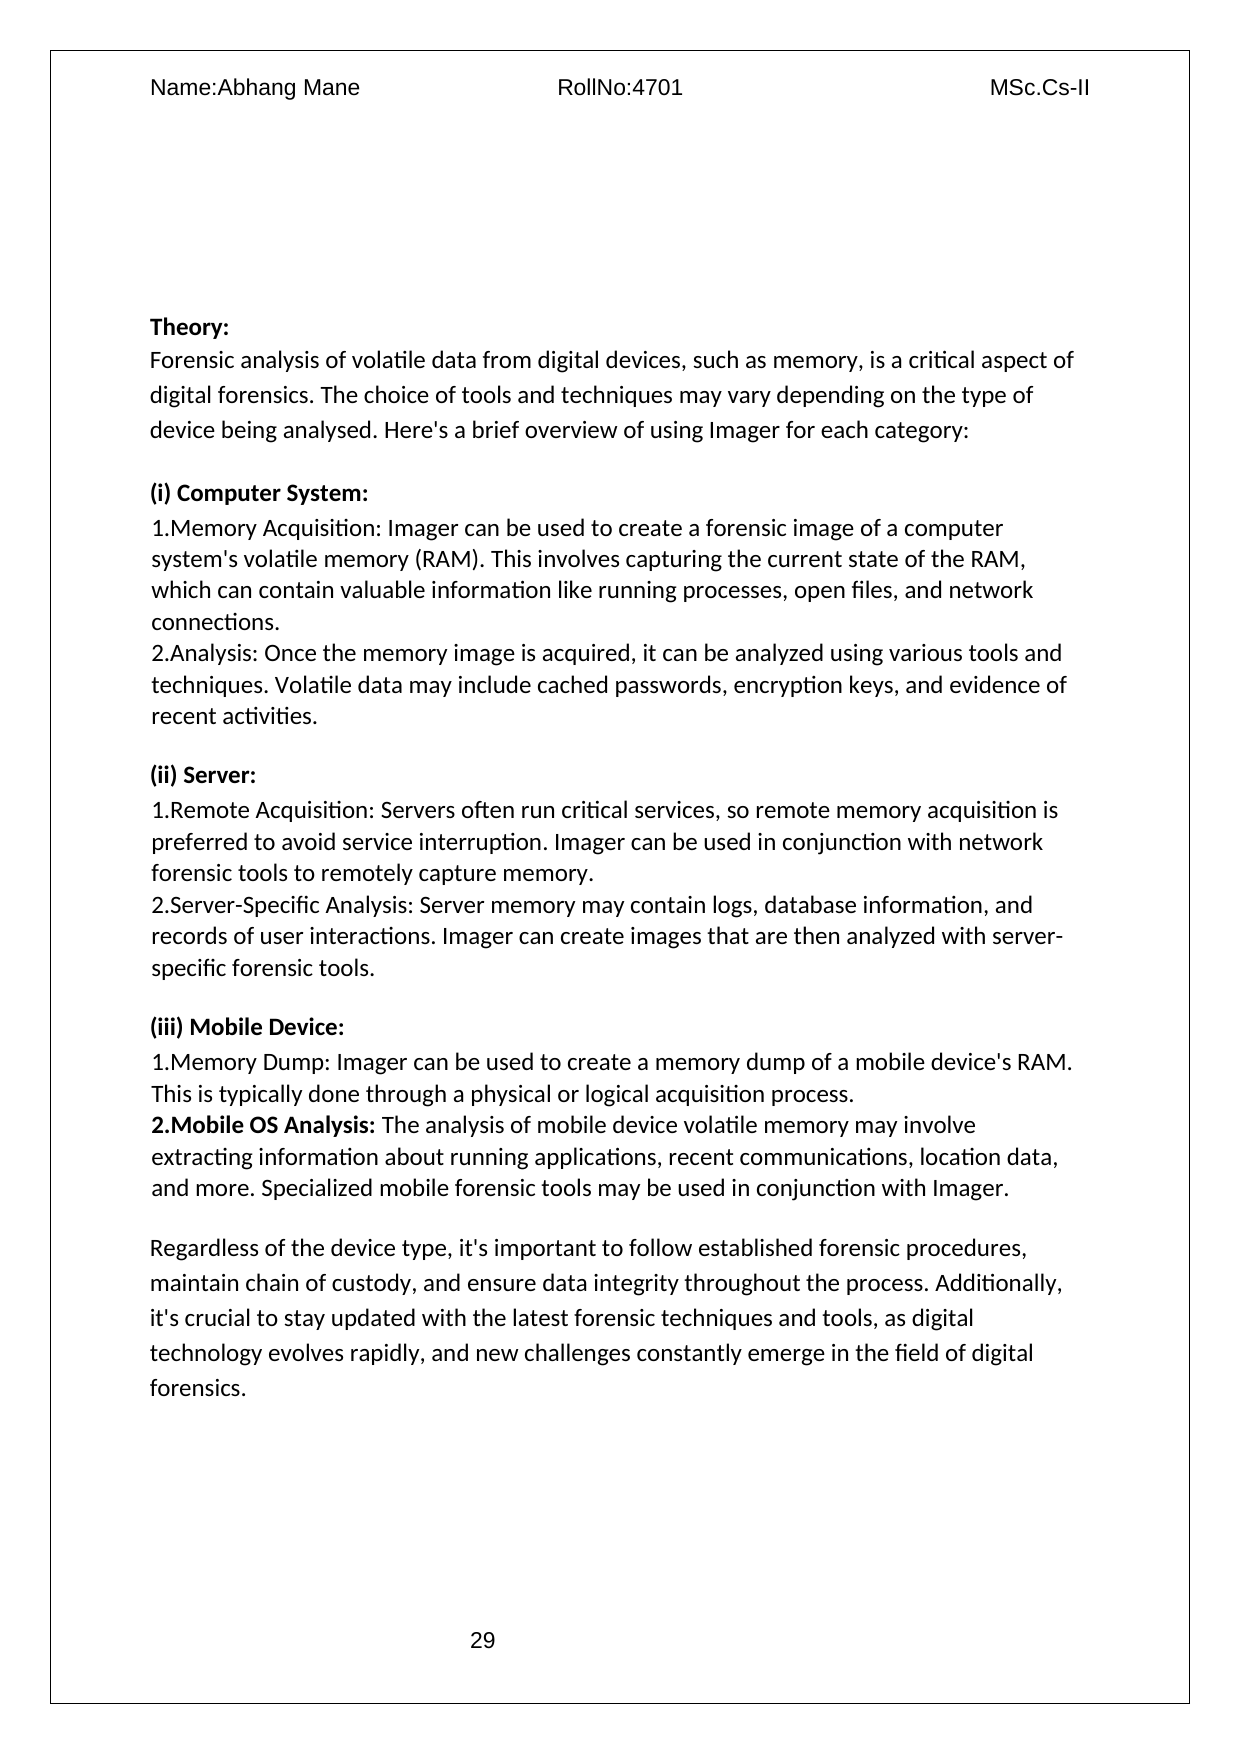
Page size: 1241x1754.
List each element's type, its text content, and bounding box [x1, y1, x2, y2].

text Regardless of the device type, it's important to follow established forensic procedures, maintain chain of custody, and ensure data integrity throughout the process. Additionally, it's crucial to stay updated with the latest forensic techniques and tools, as digital technology evolves rapidly, and new challenges constantly emerge in the field of digital forensics. [149, 1232, 1082, 1402]
text 2.Mobile OS Analysis: The analysis of mobile device volatile memory may involve extracting information about running applications, recent communications, location data, and more. Specialized mobile forensic tools may be used in conjunction with Imager. [151, 1109, 1082, 1203]
text Theory: [150, 311, 1090, 342]
text 1.Memory Acquisition: Imager can be used to create a forensic image of a computer system's volatile memory (RAM). This involves capturing the current state of the RAM, which can contain valuable information like running processes, open files, and network connections. [151, 512, 1082, 636]
text 2.Analysis: Once the memory image is acquired, it can be analyzed using various tools and techniques. Volatile data may include cached passwords, encryption keys, and evidence of recent activities. [151, 637, 1082, 731]
text (ii) Server: [149, 760, 1082, 790]
text Forensic analysis of volatile data from digital devices, such as memory, is a critical aspect of digital forensics. The choice of tools and techniques may vary depending on the type of device being analysed. Here's a brief overview of using Imager for each category: [149, 344, 1082, 444]
text 2.Server-Specific Analysis: Server memory may contain logs, database information, and records of user interactions. Imager can create images that are then analyzed with server-specific forensic tools. [151, 889, 1082, 982]
text (i) Computer System: [149, 477, 1082, 507]
text 1.Remote Acquisition: Servers often run critical services, so remote memory acquisition is preferred to avoid service interruption. Imager can be used in conjunction with network forensic tools to remotely capture memory. [151, 795, 1082, 888]
text 1.Memory Dump: Imager can be used to create a memory dump of a mobile device's RAM. This is typically done through a physical or logical acquisition process. [151, 1046, 1082, 1108]
text (iii) Mobile Device: [149, 1011, 1082, 1042]
